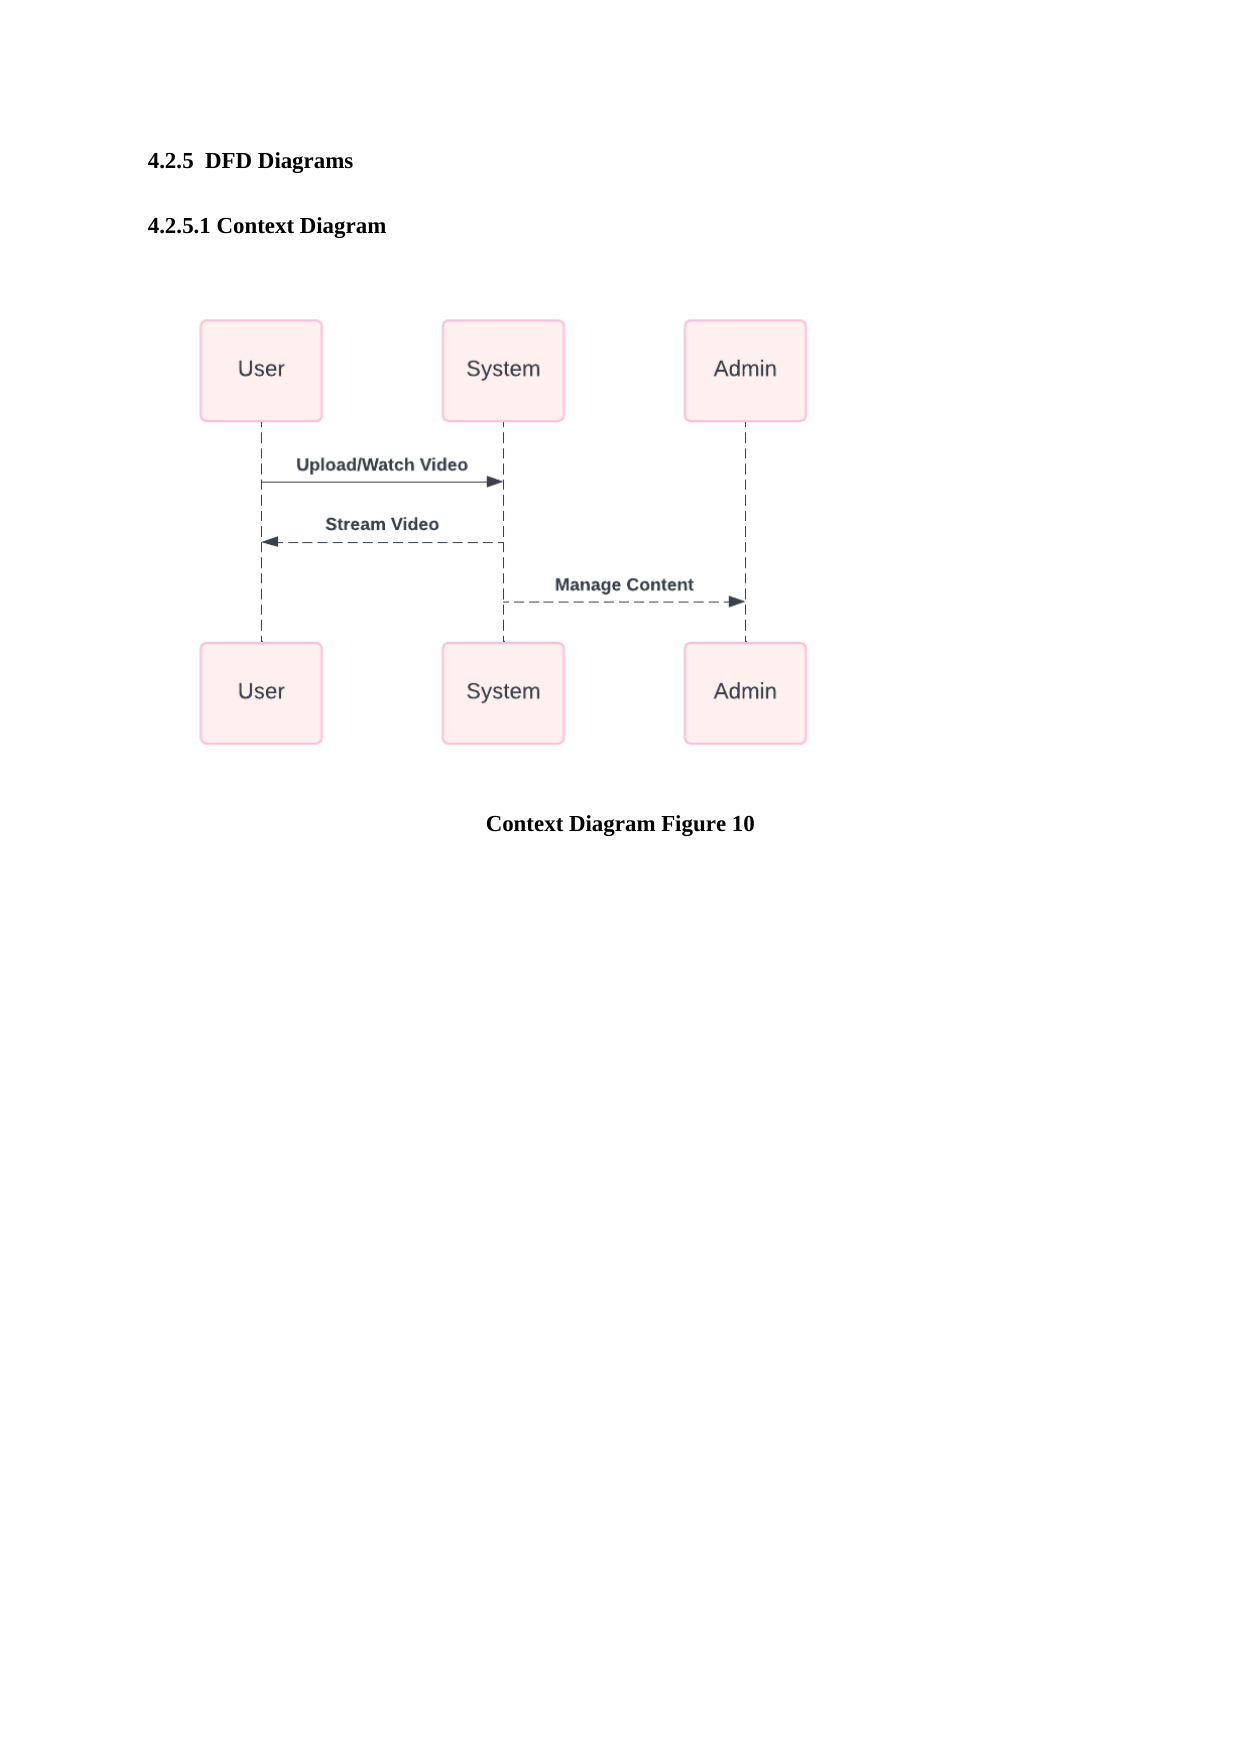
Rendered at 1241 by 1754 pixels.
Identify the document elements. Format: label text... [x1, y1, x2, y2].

subtitle 4.2.5 DFD Diagrams [148, 148, 1093, 174]
text Context Diagram Figure 10 [148, 811, 1093, 837]
picture [147, 276, 859, 788]
subtitle 4.2.5.1 Context Diagram [148, 212, 1093, 238]
